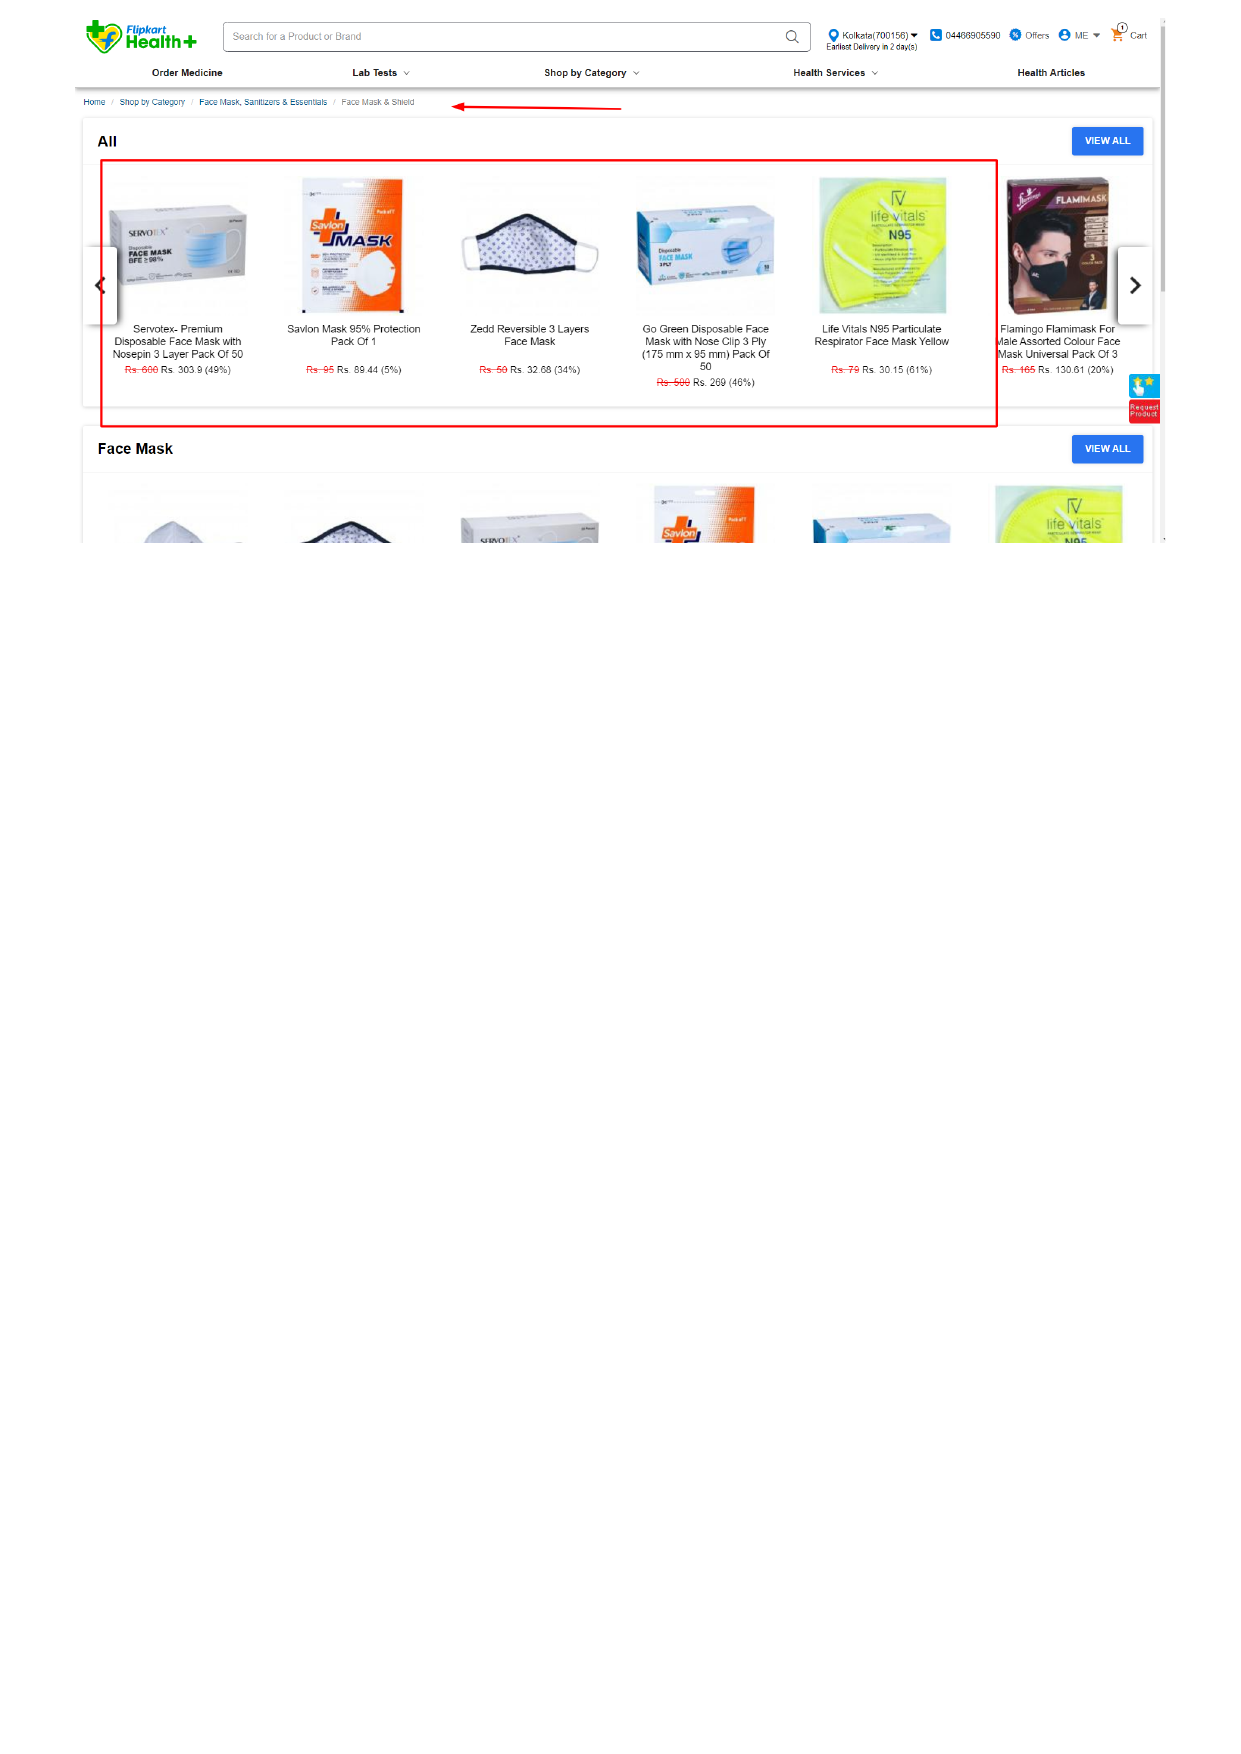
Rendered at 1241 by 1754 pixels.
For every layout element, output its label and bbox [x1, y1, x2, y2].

picture [75, 18, 1166, 543]
